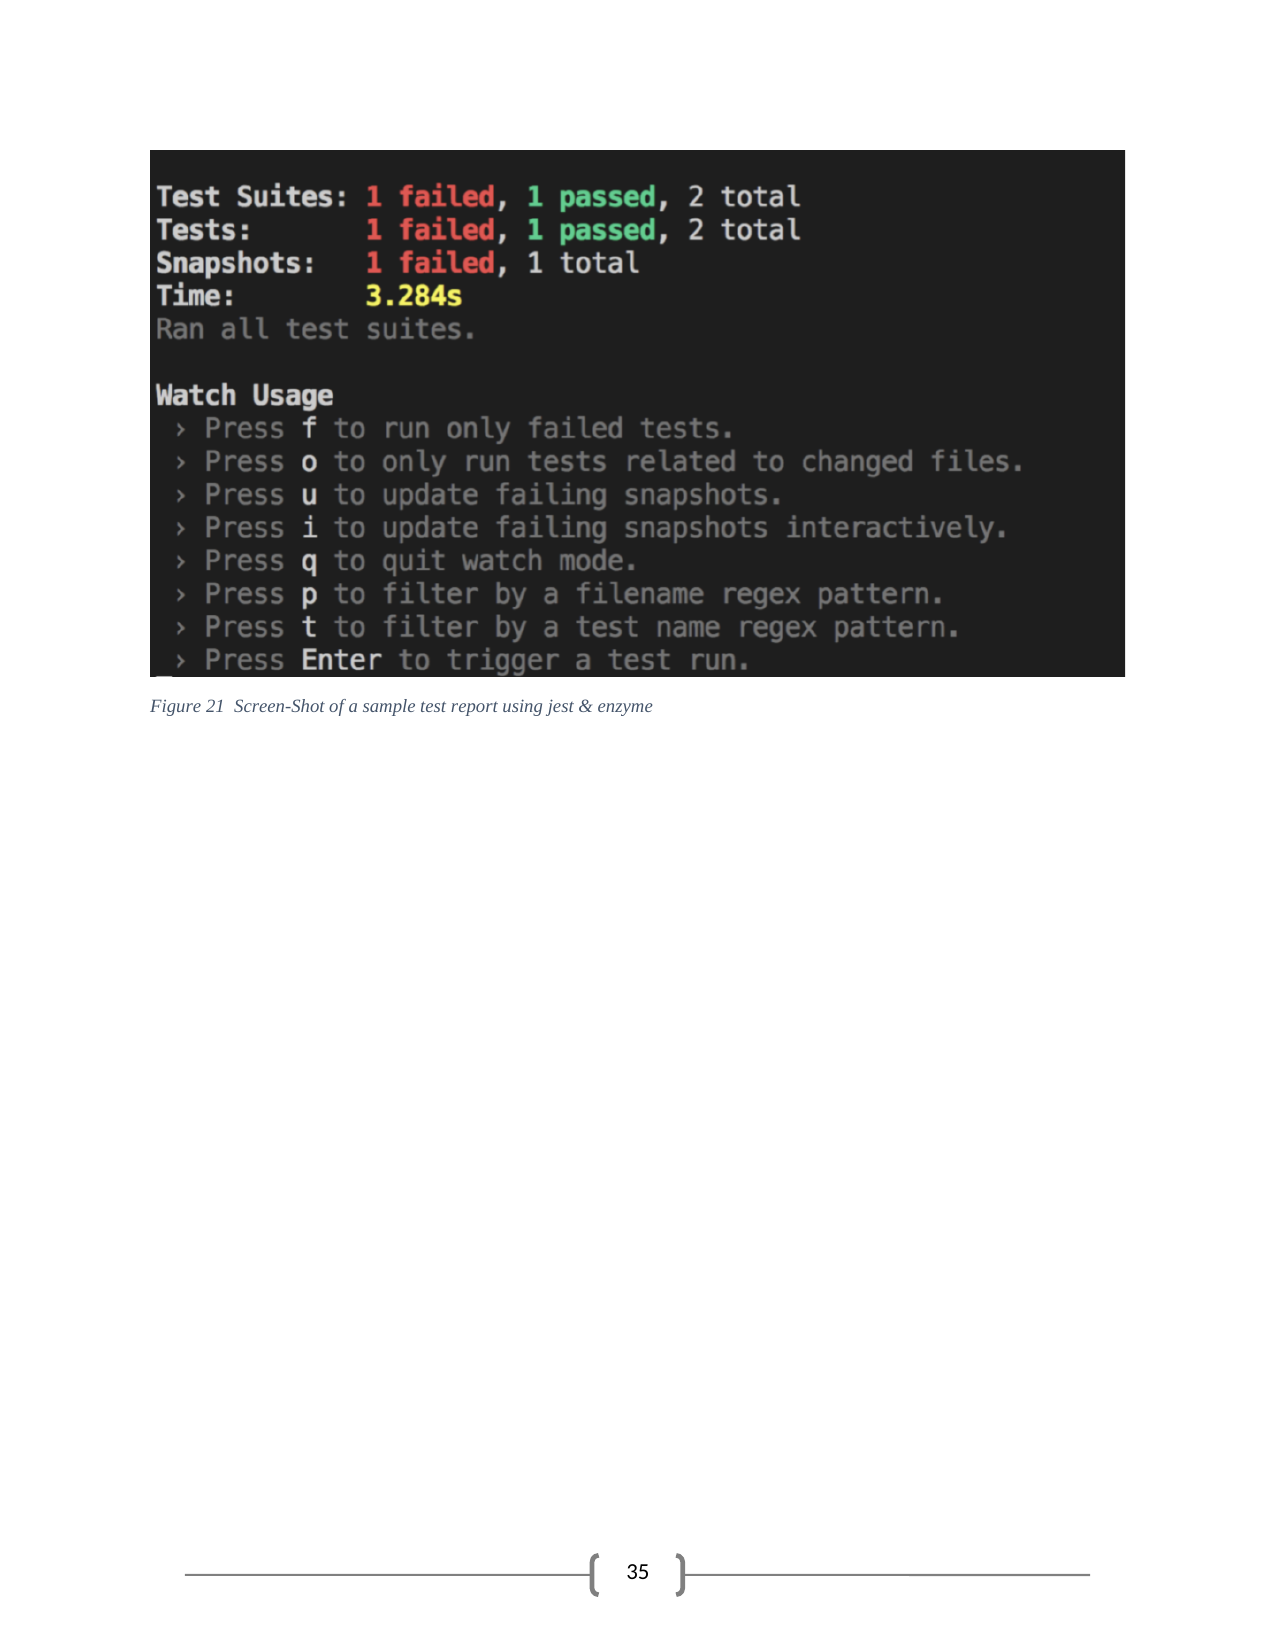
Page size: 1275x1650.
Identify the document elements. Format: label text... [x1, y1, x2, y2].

text Figure 21 Screen-Shot of a sample test report using jest & enzyme [150, 695, 1125, 717]
picture [150, 150, 1125, 677]
